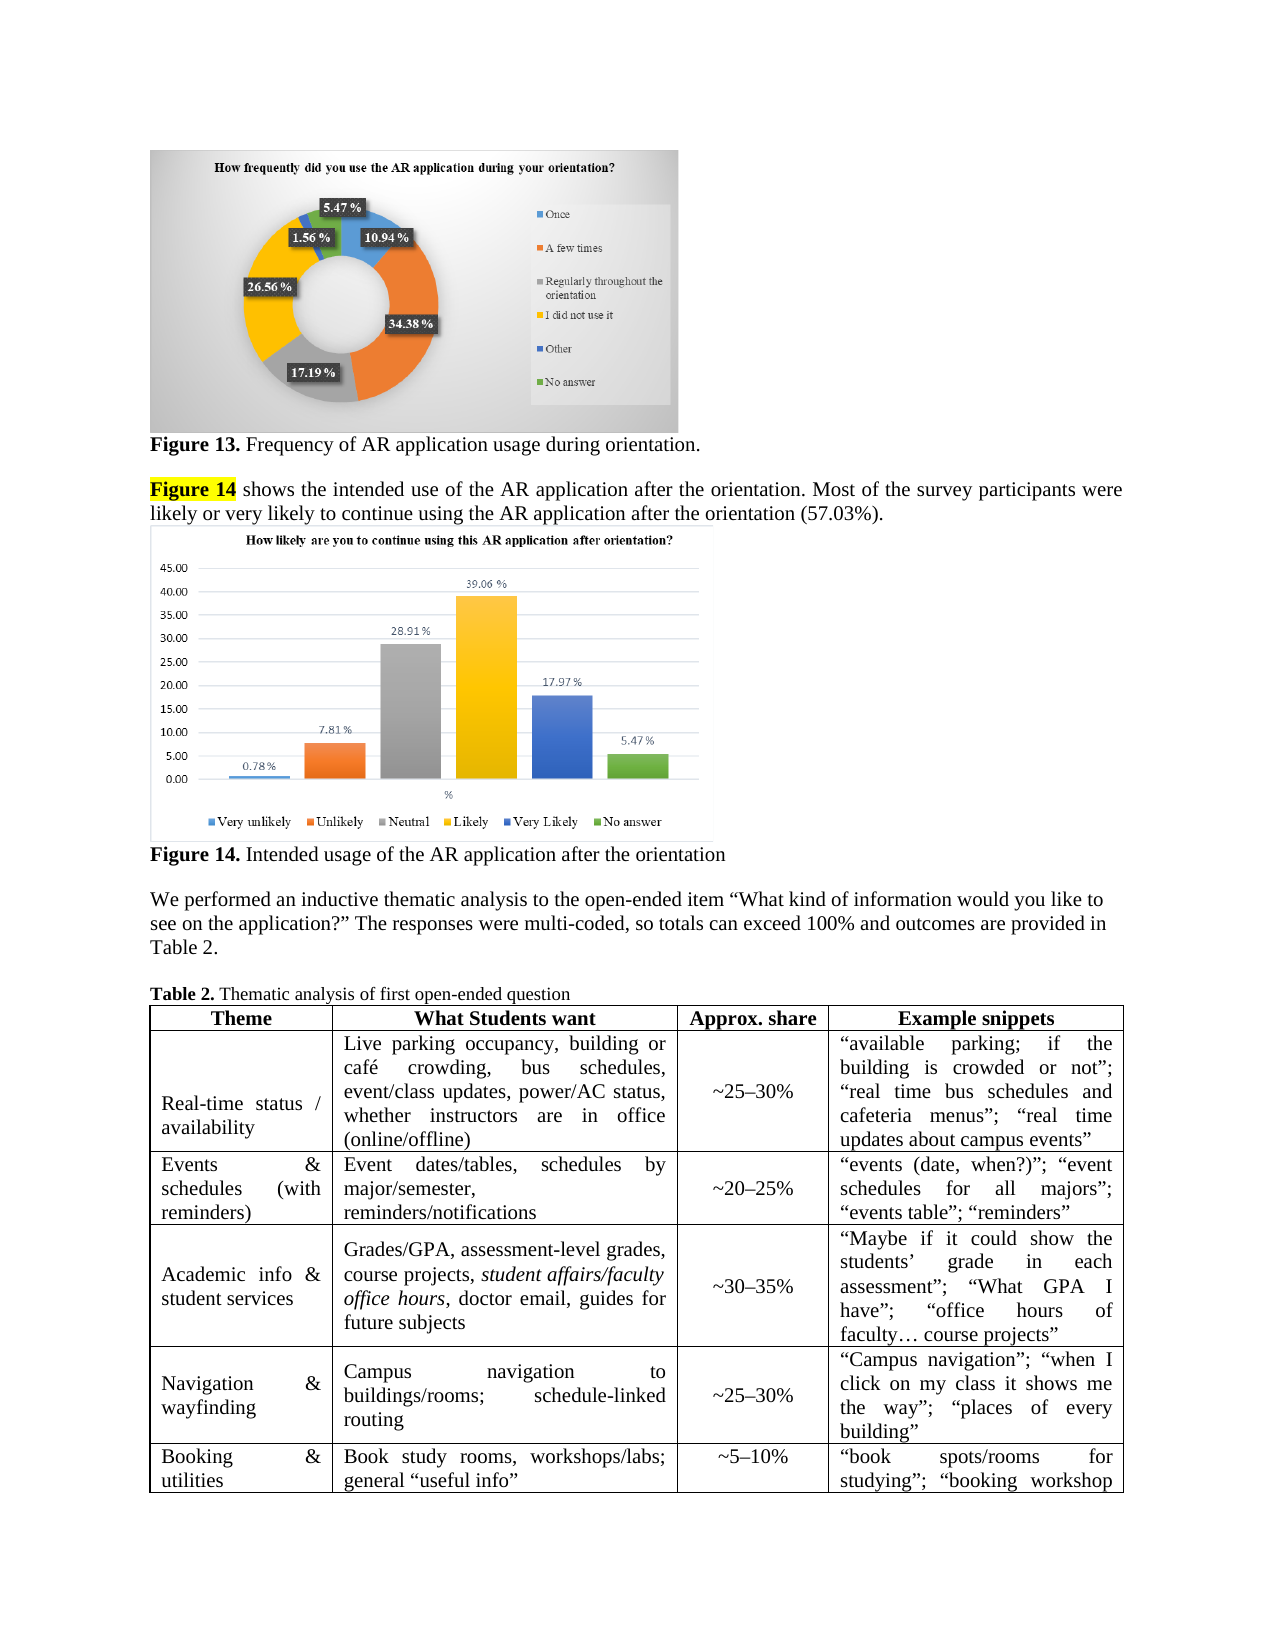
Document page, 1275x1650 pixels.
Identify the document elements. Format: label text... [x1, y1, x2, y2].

table_cell Real-time status / availability [151, 1031, 332, 1151]
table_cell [829, 1444, 1123, 1492]
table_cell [333, 1444, 677, 1492]
table_cell ~25–30% [678, 1347, 828, 1443]
table_cell “available parking; if the building is crowded or not”; “real time bus schedules and cafeteria menus”; “real time updates about campus events” [829, 1031, 1123, 1151]
text Figure 14. Intended usage of the AR application after the orientation [150, 842, 1125, 866]
table_cell Campus navigation to buildings/rooms; schedule-linked routing [333, 1347, 677, 1443]
table_cell ~30–35% [678, 1225, 828, 1346]
table_cell ~20–25% [678, 1152, 828, 1224]
table_cell Booking & utilities [151, 1444, 332, 1492]
picture [150, 150, 679, 433]
table_cell Events & schedules (with reminders) [151, 1152, 332, 1224]
table_cell Grades/GPA, assessment-level grades, course projects, student affairs/faculty office hours, doctor email, guides for future subjects [333, 1225, 677, 1346]
picture [150, 525, 714, 842]
table_cell ~5–10% [678, 1444, 828, 1492]
table_cell Live parking occupancy, building or café crowding, bus schedules, event/class updates, power/AC status, whether instructors are in office (online/offline) [333, 1031, 677, 1151]
table_header Theme [151, 1006, 332, 1030]
text Figure 8 shows the intended use of the AR application after the orientation. Most of the survey participants were likely or very likely to continue using the AR application after the orientation (57.03%). [150, 477, 1125, 525]
table_cell Navigation & wayfinding [151, 1347, 332, 1443]
table_header What Students want [333, 1006, 677, 1030]
text Table 2. Thematic analysis of first open-ended question [150, 983, 1125, 1005]
table_cell “Campus navigation”; “when I click on my class it shows me the way”; “places of every building” [829, 1347, 1123, 1443]
table_cell Academic info & student services [151, 1225, 332, 1346]
table_header Approx. share [678, 1006, 828, 1030]
table_cell “Maybe if it could show the students’ grade in each assessment”; “What GPA I have”; “office hours of faculty… course projects” [829, 1225, 1123, 1346]
table_cell ~25–30% [678, 1031, 828, 1151]
table_cell “events (date, when?)”; “event schedules for all majors”; “events table”; “reminders” [829, 1152, 1123, 1224]
text We performed an inductive thematic analysis to the open-ended item “What kind of information would you like to see on the application?” The responses were multi-coded, so totals can exceed 100% and outcomes are provided in Table 2. [150, 887, 1125, 959]
text Figure 13. Frequency of AR application usage during orientation. [150, 432, 1125, 456]
table_header Example snippets [829, 1006, 1123, 1030]
table_cell Event dates/tables, schedules by major/semester, reminders/notifications [333, 1152, 677, 1224]
